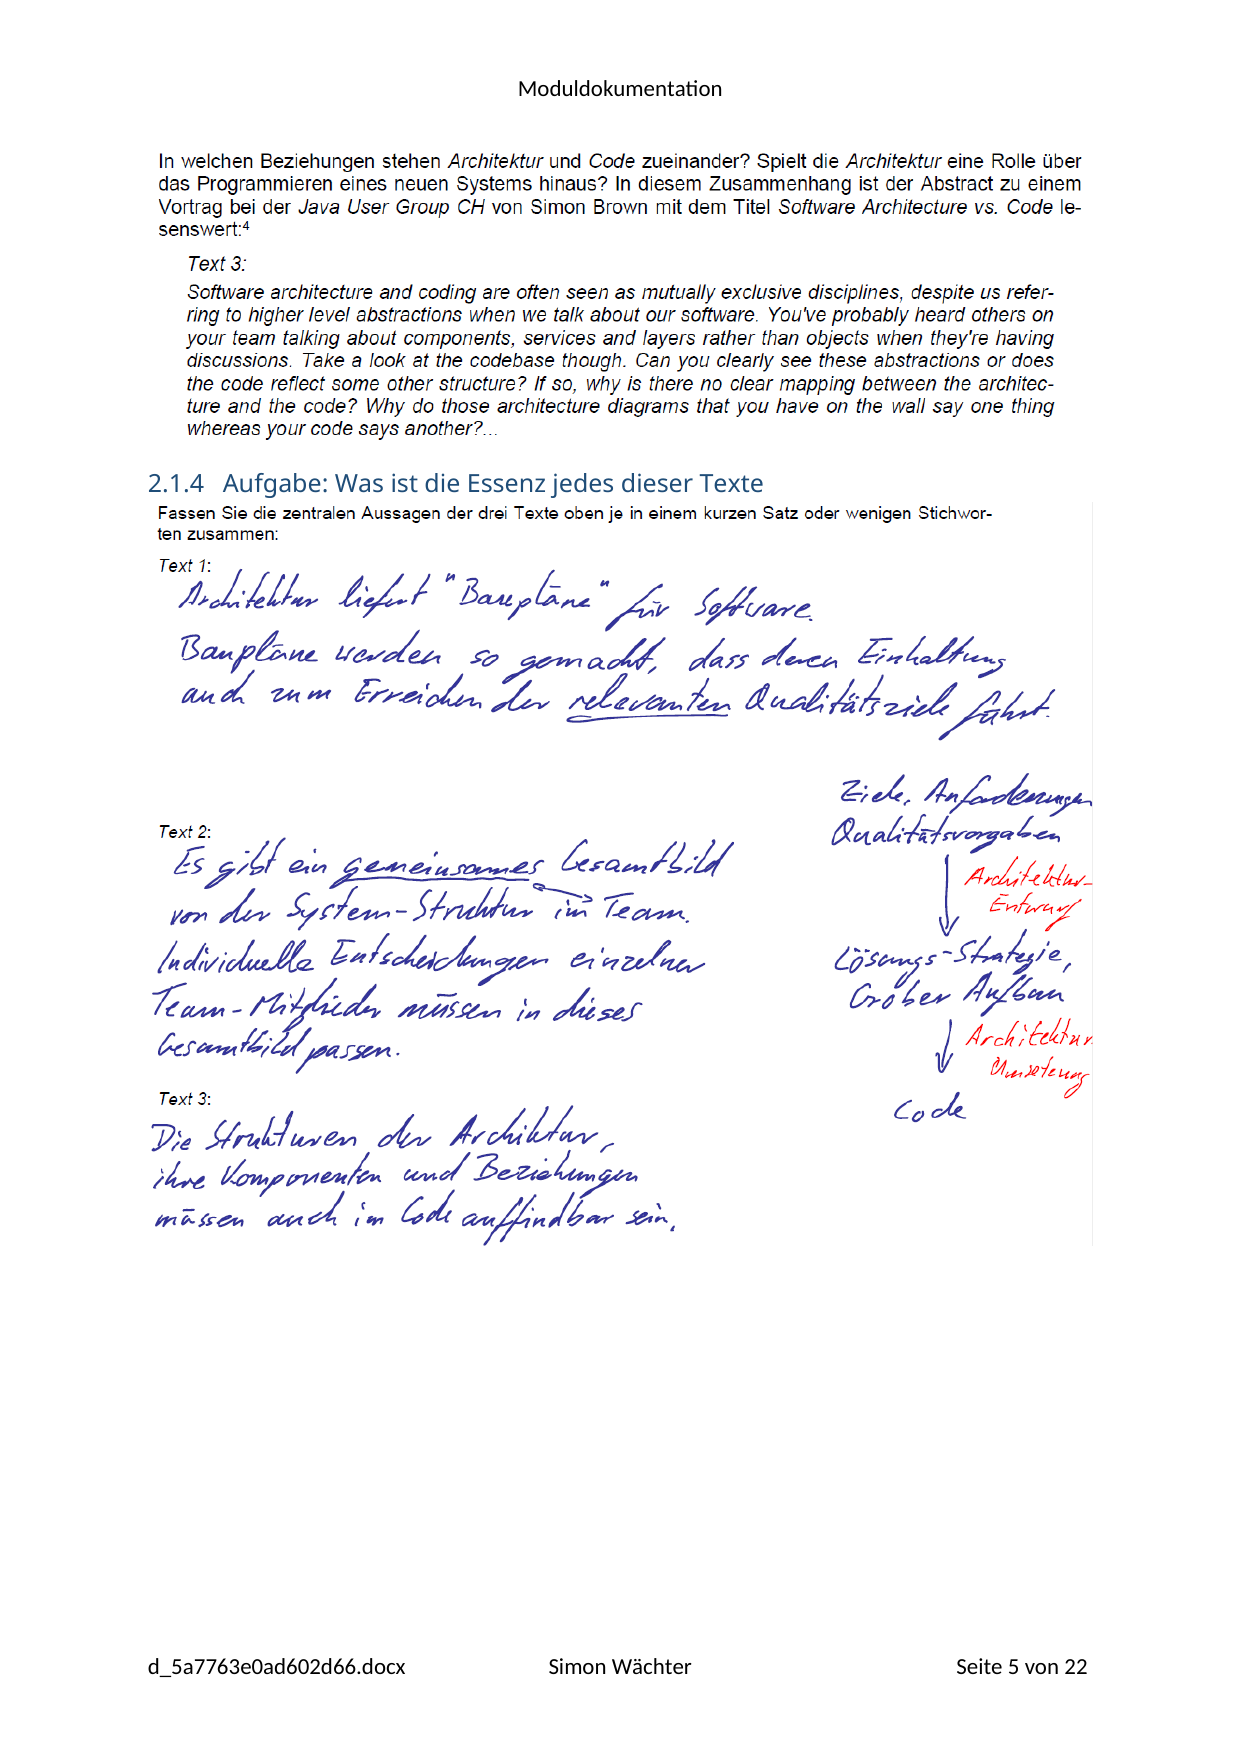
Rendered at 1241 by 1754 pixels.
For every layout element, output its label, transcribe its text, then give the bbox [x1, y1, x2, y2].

subtitle Aufgabe: Was ist die Essenz jedes dieser Texte [148, 466, 1093, 500]
picture [147, 502, 1093, 1246]
picture [147, 147, 1093, 447]
